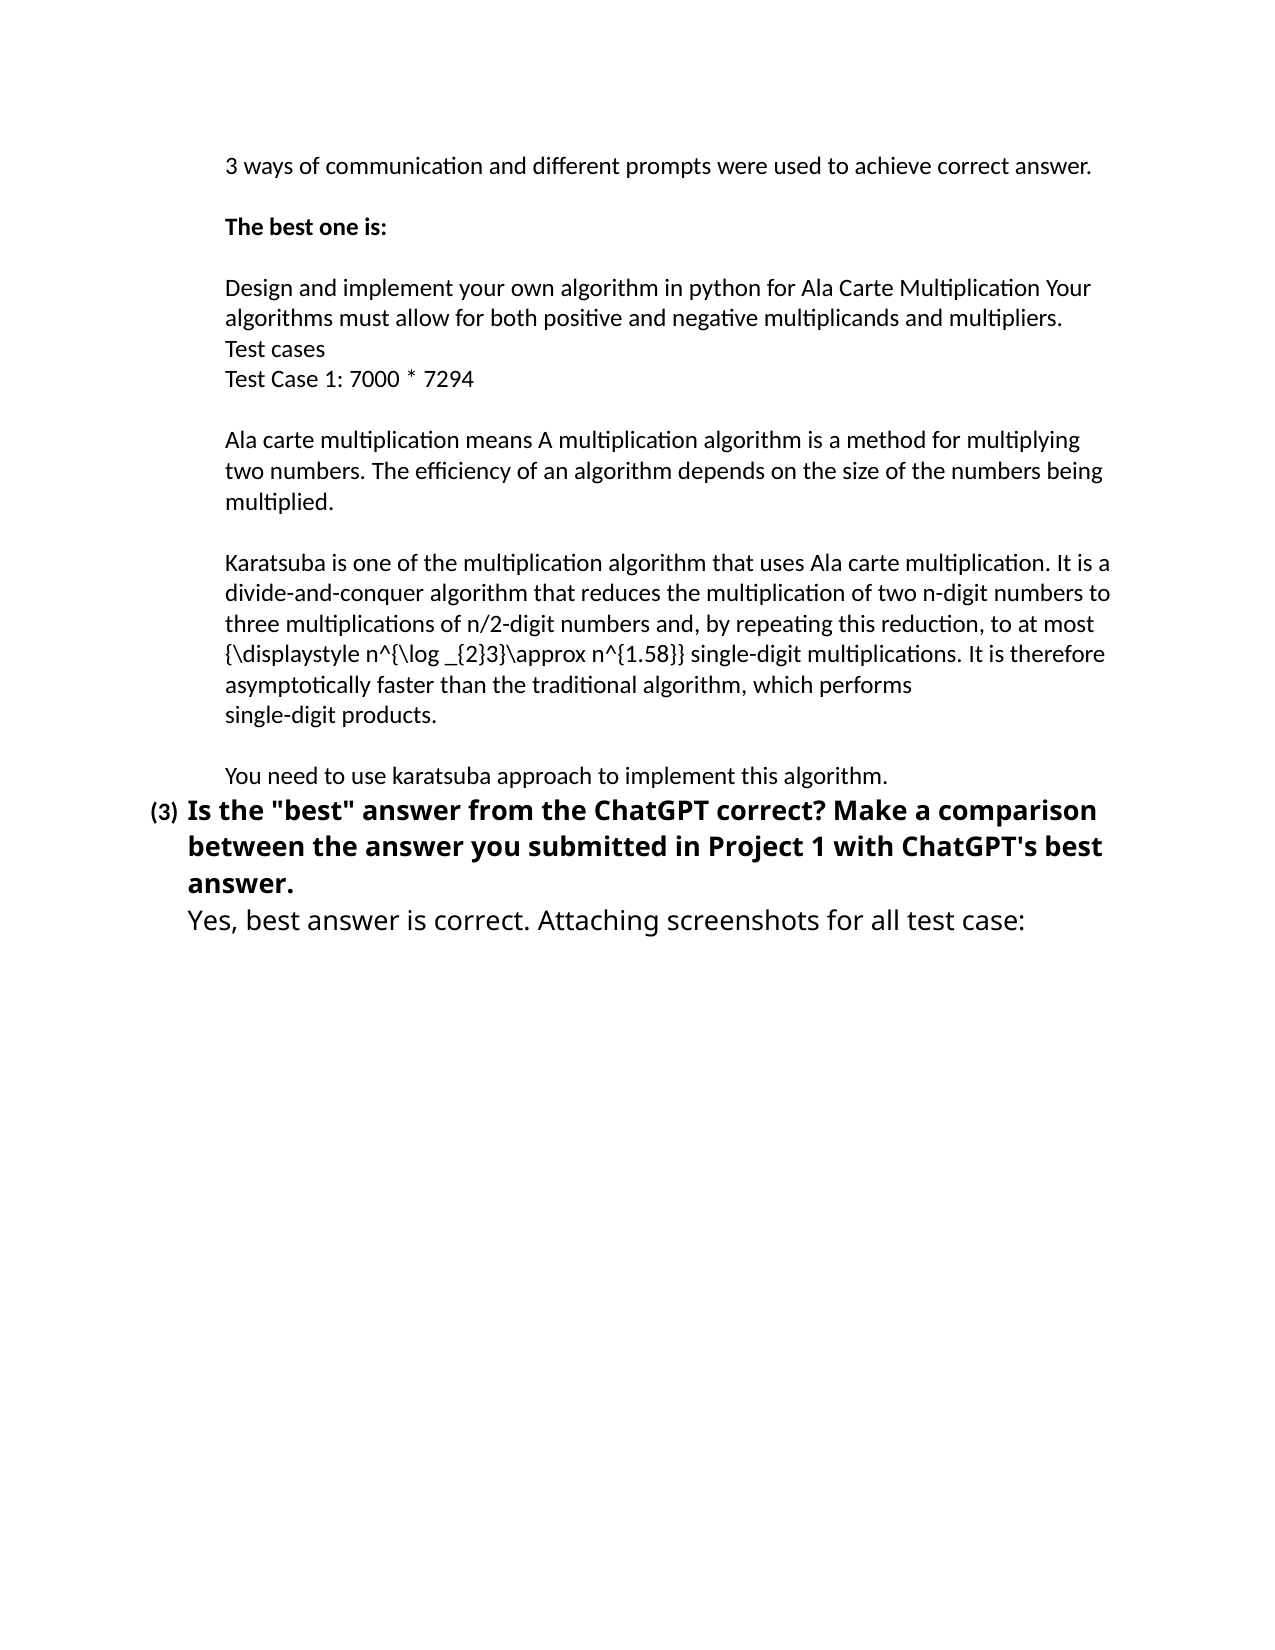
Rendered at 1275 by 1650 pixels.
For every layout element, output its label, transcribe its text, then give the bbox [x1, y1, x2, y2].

text single-digit products. [225, 699, 1125, 730]
text You need to use karatsuba approach to implement this algorithm. [225, 760, 1125, 791]
text Karatsuba is one of the multiplication algorithm that uses Ala carte multiplication. It is a divide-and-conquer algorithm that reduces the multiplication of two n-digit numbers to three multiplications of n/2-digit numbers and, by repeating this reduction, to at most [225, 547, 1125, 638]
list Yes, best answer is correct. Attaching screenshots for all test case: [187, 902, 1125, 969]
text The best one is: [225, 211, 1125, 242]
text {\displaystyle n^{\log _{2}3}\approx n^{1.58}} single-digit multiplications. It is therefore asymptotically faster than the traditional algorithm, which performs [225, 638, 1125, 699]
text Test cases [225, 333, 1125, 364]
text Ala carte multiplication means A multiplication algorithm is a method for multiplying two numbers. The efficiency of an algorithm depends on the size of the numbers being multiplied. [225, 425, 1125, 516]
text Test Case 1: 7000 * 7294 [225, 364, 1125, 394]
text 3 ways of communication and different prompts were used to achieve correct answer. [225, 150, 1125, 181]
list Is the "best" answer from the ChatGPT correct? Make a comparison between the answer you submitted in Project 1 with ChatGPT's best answer. [150, 791, 1125, 902]
text Design and implement your own algorithm in python for Ala Carte Multiplication Your algorithms must allow for both positive and negative multiplicands and multipliers. [225, 272, 1125, 333]
